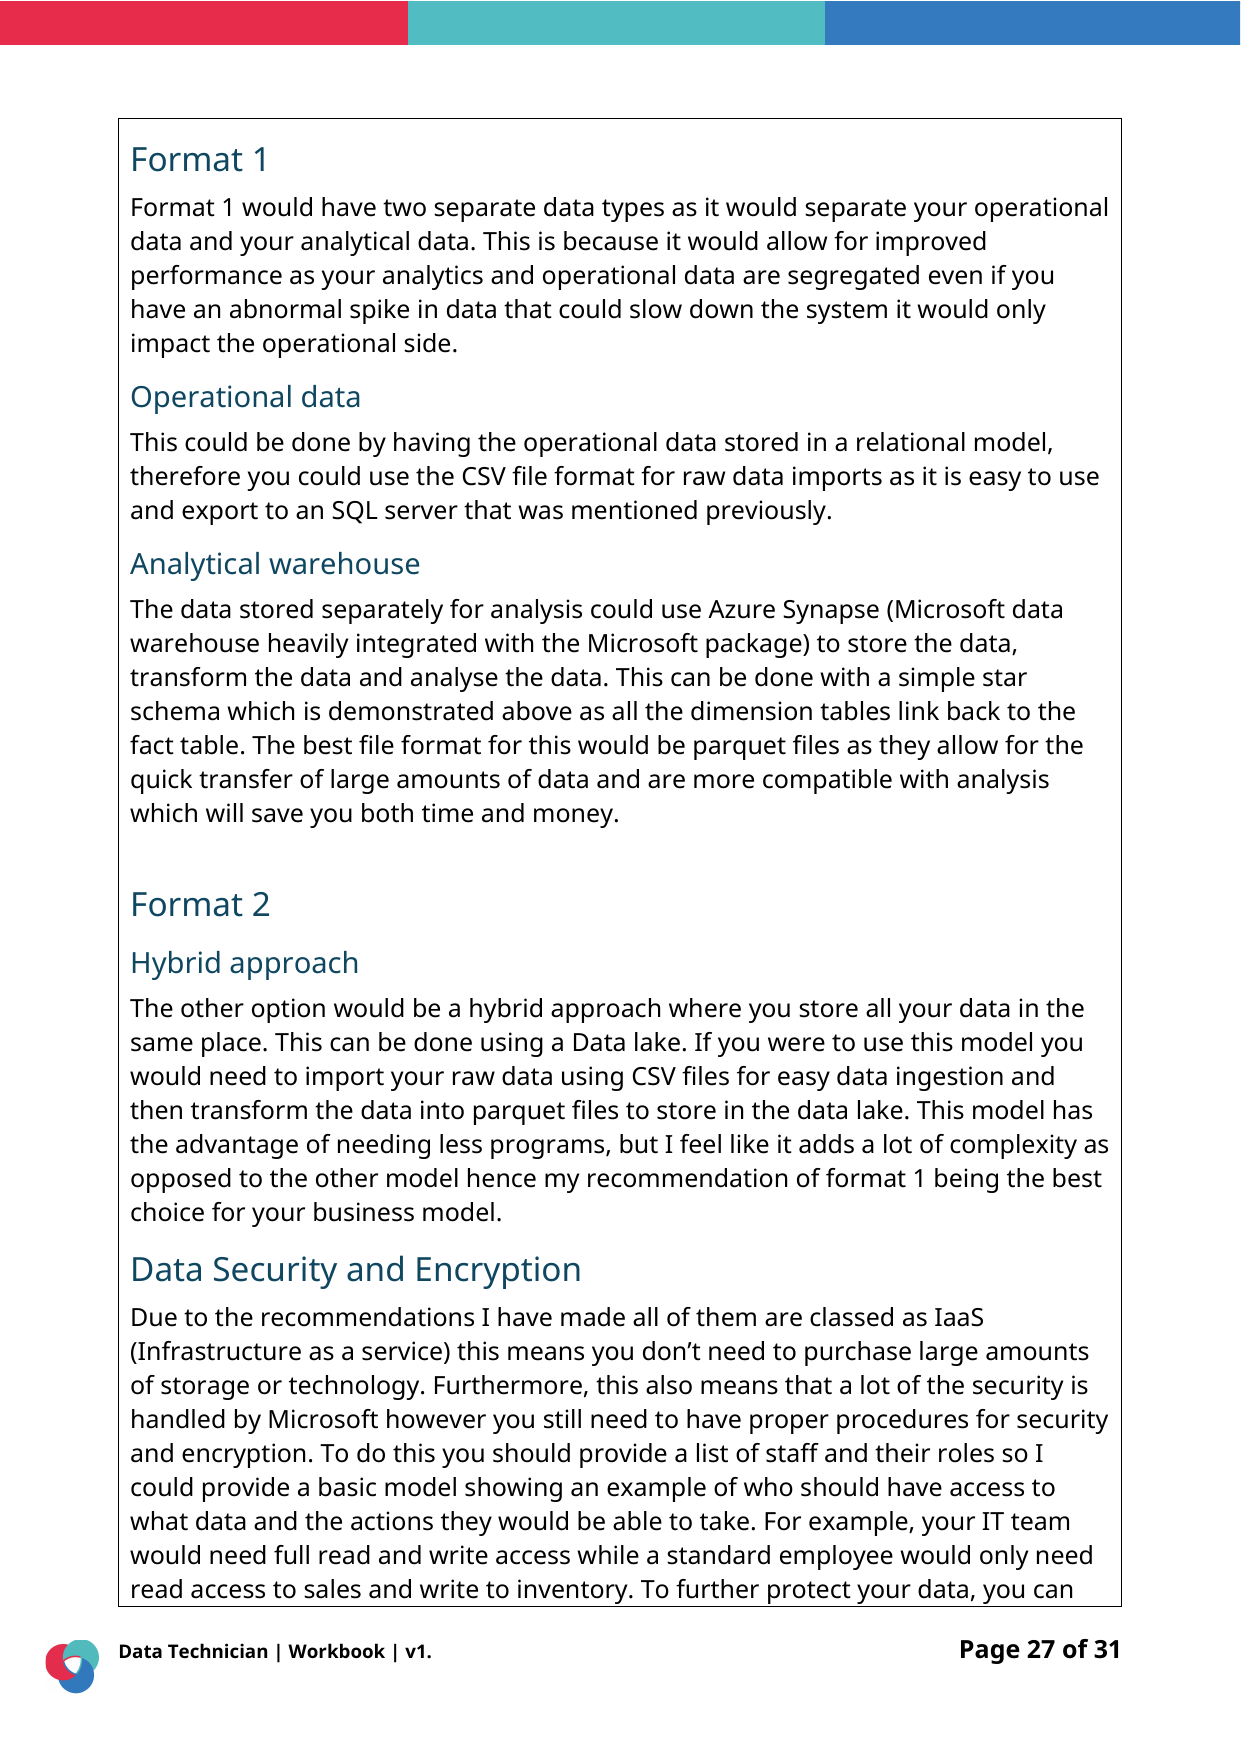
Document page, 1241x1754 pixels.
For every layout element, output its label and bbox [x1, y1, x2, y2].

table_header [119, 119, 1121, 1606]
picture [45, 1640, 100, 1694]
